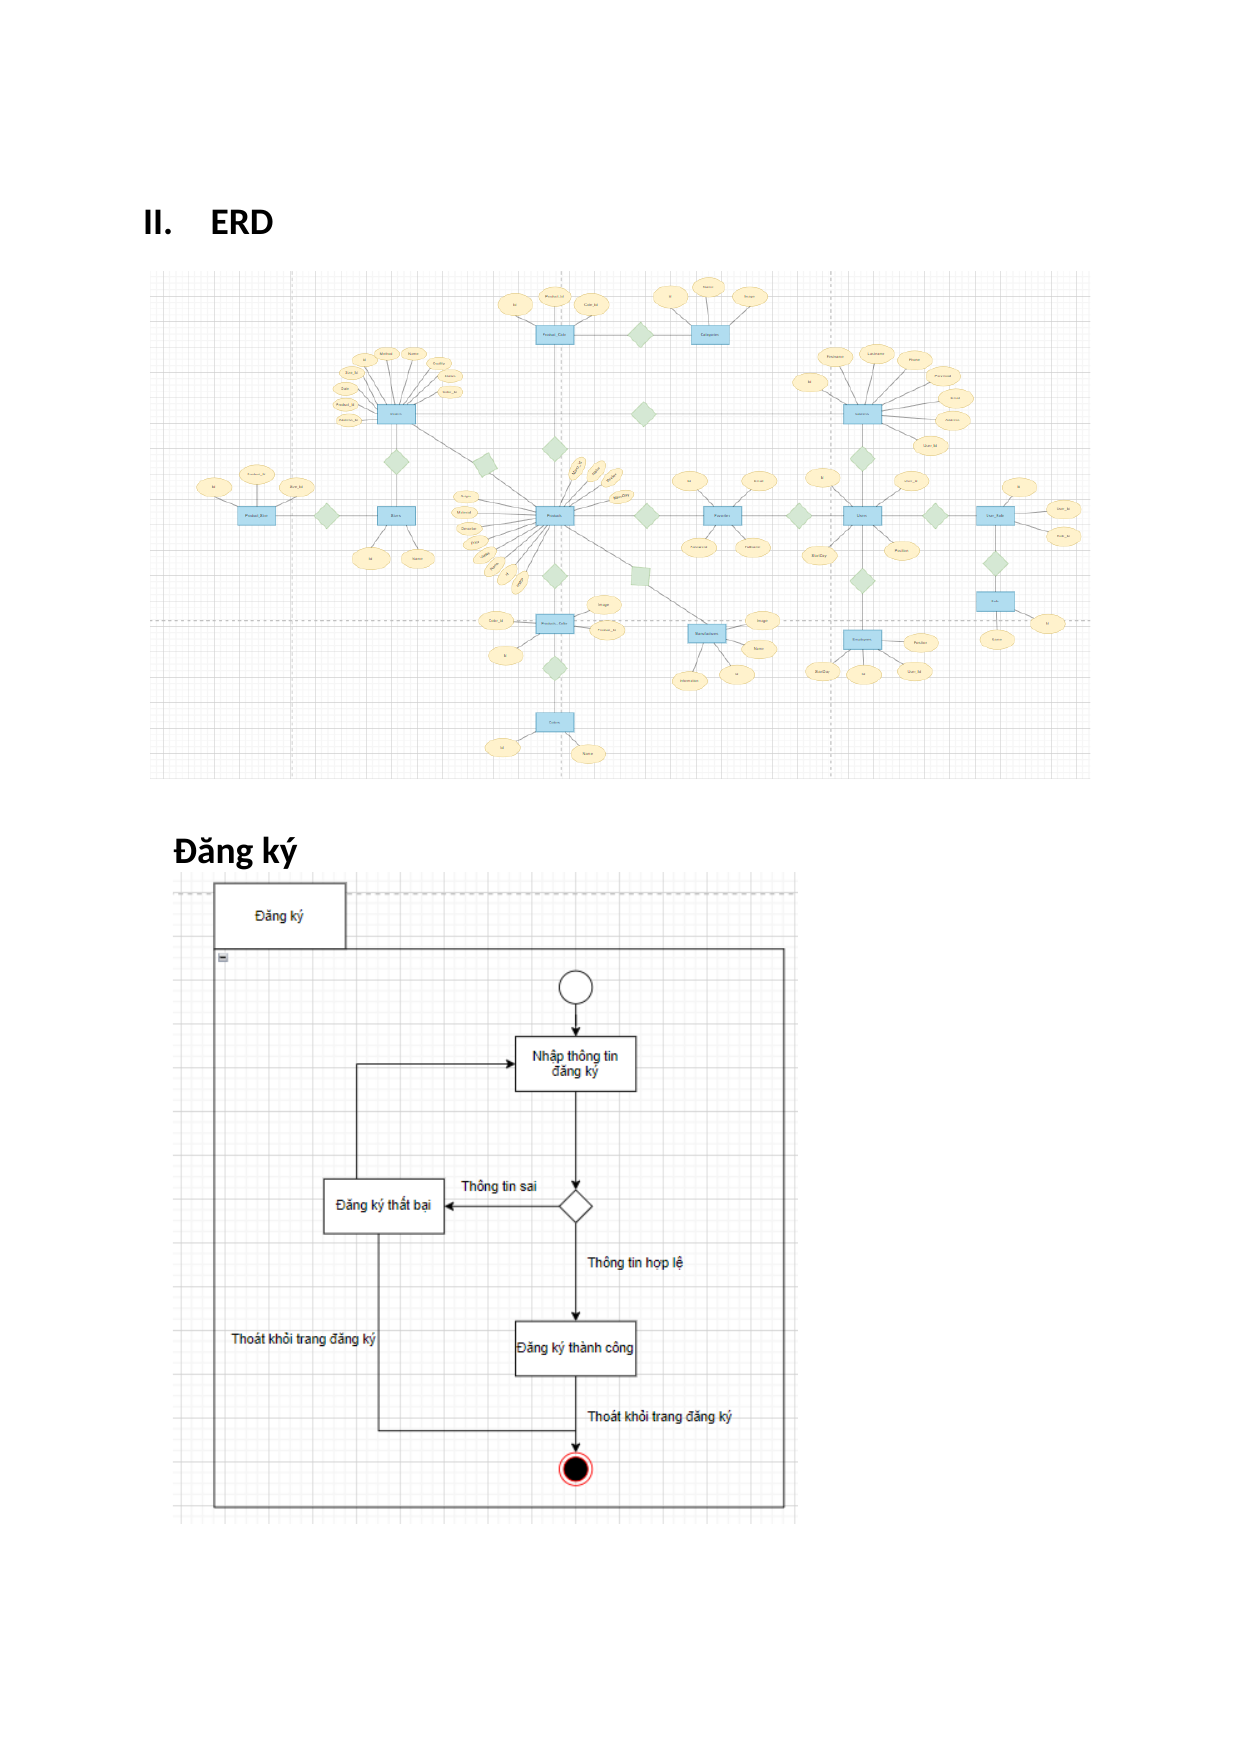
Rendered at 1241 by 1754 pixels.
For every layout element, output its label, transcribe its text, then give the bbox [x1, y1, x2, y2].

picture [172, 872, 798, 1524]
text Đăng ký [173, 827, 1090, 872]
list ERD [173, 198, 1090, 244]
picture [150, 270, 1091, 779]
